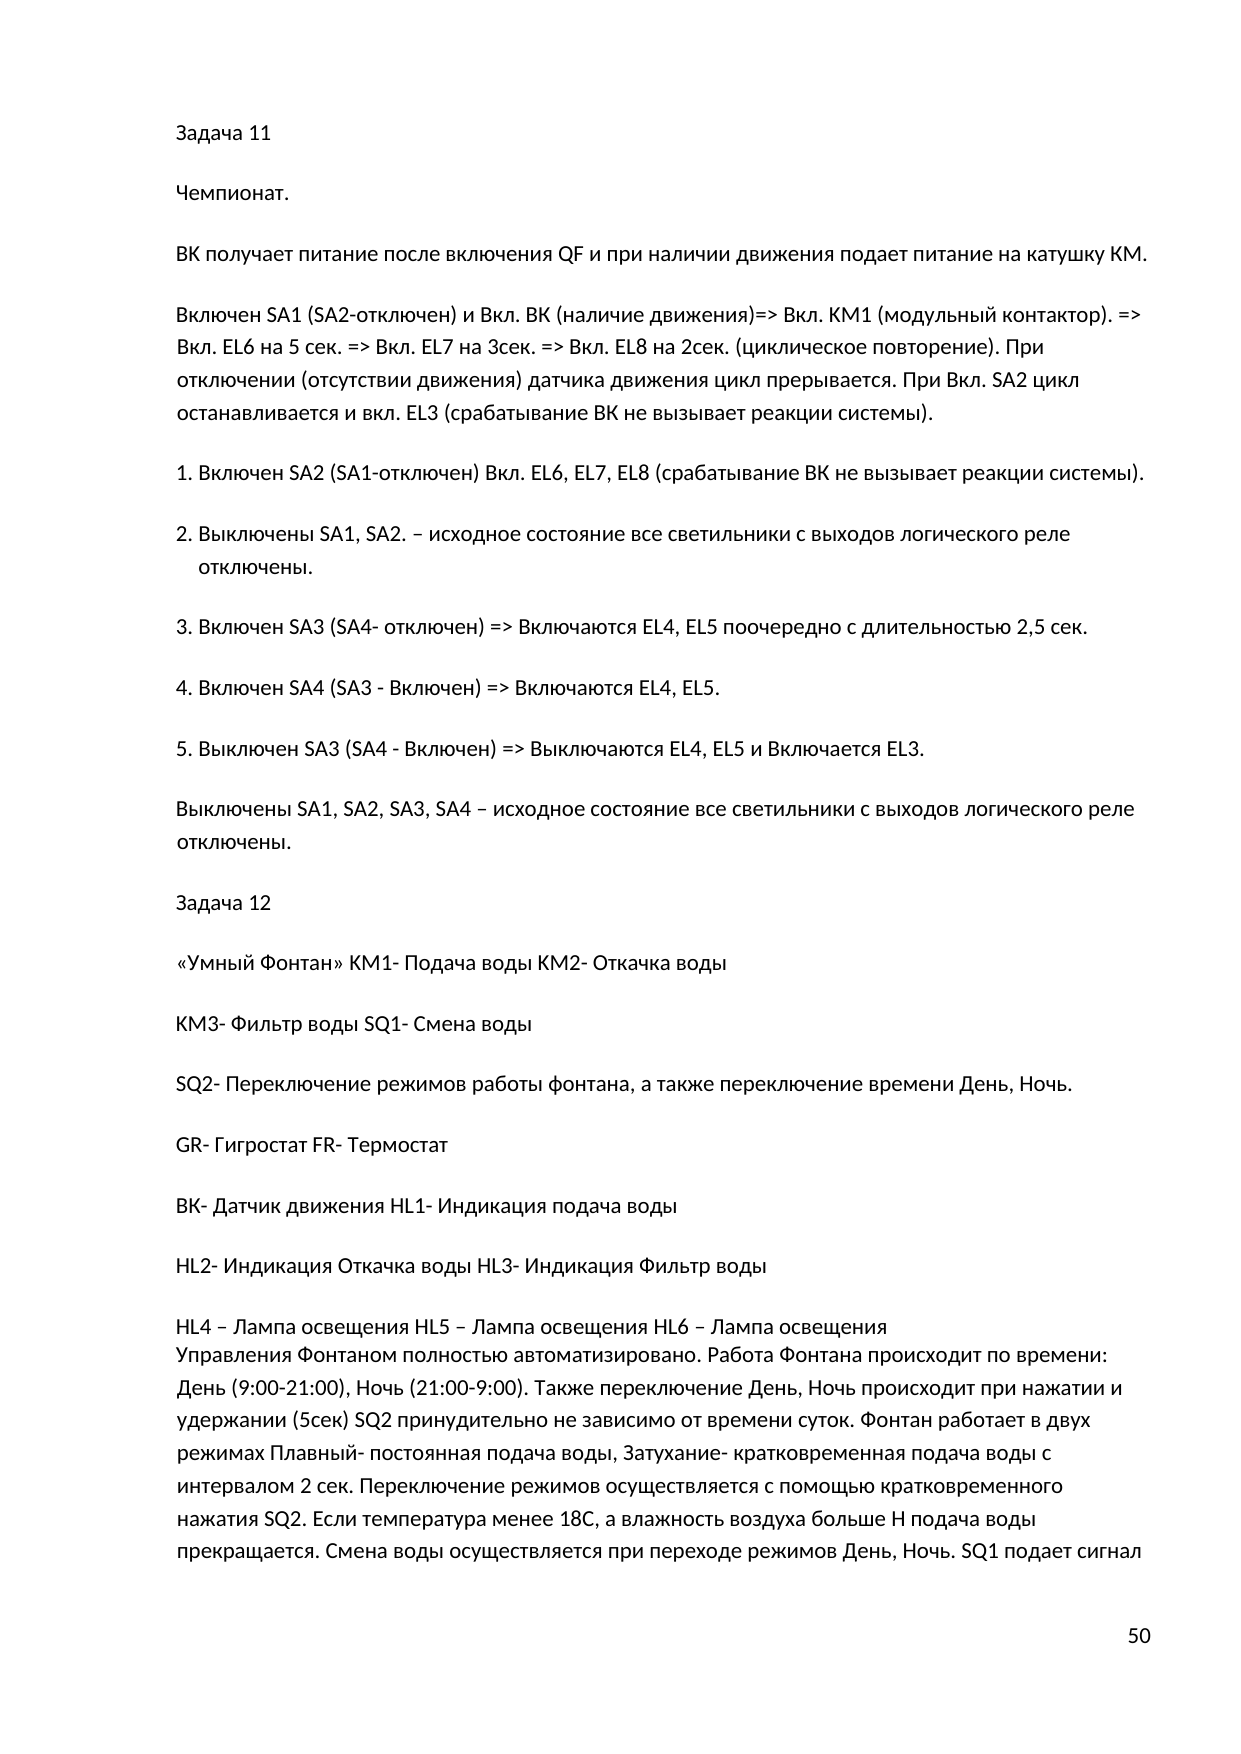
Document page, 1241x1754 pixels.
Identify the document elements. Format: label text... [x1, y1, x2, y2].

text Задача 11 [176, 118, 1151, 146]
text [176, 1340, 1151, 1564]
list Включен SA3 (SA4- отключен) => Включаются EL4, EL5 поочередно с длительностью 2,5 сек. [176, 612, 1151, 641]
text «Умный Фонтан» KM1- Подача воды KM2- Откачка воды [176, 948, 1151, 976]
text HL4 – Лампа освещения HL5 – Лампа освещения HL6 – Лампа освещения [176, 1312, 1151, 1340]
list Включен SA4 (SA3 - Включен) => Включаются EL4, EL5. [176, 673, 1151, 701]
text Чемпионат. [176, 178, 1151, 207]
list Выключен SA3 (SA4 - Включен) => Выключаются EL4, EL5 и Включается EL3. [176, 734, 1151, 762]
text GR- Гигростат FR- Термостат [176, 1130, 1151, 1158]
text ВК- Датчик движения HL1- Индикация подача воды [176, 1191, 1151, 1219]
text Включен SA1 (SA2-отключен) и Вкл. ВК (наличие движения)=> Вкл. KM1 (модульный контактор). => Вкл. EL6 на 5 сек. => Вкл. EL7 на 3сек. => Вкл. EL8 на 2сек. (циклическое повторение). При отключении (отсутствии движения) датчика движения цикл прерывается. При Вкл. SA2 цикл останавливается и вкл. EL3 (срабатывание ВК не вызывает реакции системы). [176, 300, 1151, 426]
text BK получает питание после включения QF и при наличии движения подает питание на катушку КМ. [176, 239, 1151, 267]
text HL2- Индикация Откачка воды HL3- Индикация Фильтр воды [176, 1251, 1151, 1279]
text Задача 12 [176, 888, 1151, 916]
list Выключены SA1, SA2. – исходное состояние все светильники с выходов логического реле отключены. [176, 519, 1151, 580]
text Выключены SA1, SA2, SA3, SA4 – исходное состояние все светильники с выходов логического реле отключены. [176, 794, 1151, 855]
text SQ2- Переключение режимов работы фонтана, а также переключение времени День, Ночь. [176, 1069, 1151, 1098]
text KM3- Фильтр воды SQ1- Смена воды [176, 1009, 1151, 1037]
list Включен SA2 (SA1-отключен) Вкл. EL6, EL7, EL8 (срабатывание ВК не вызывает реакции системы). [176, 458, 1151, 487]
